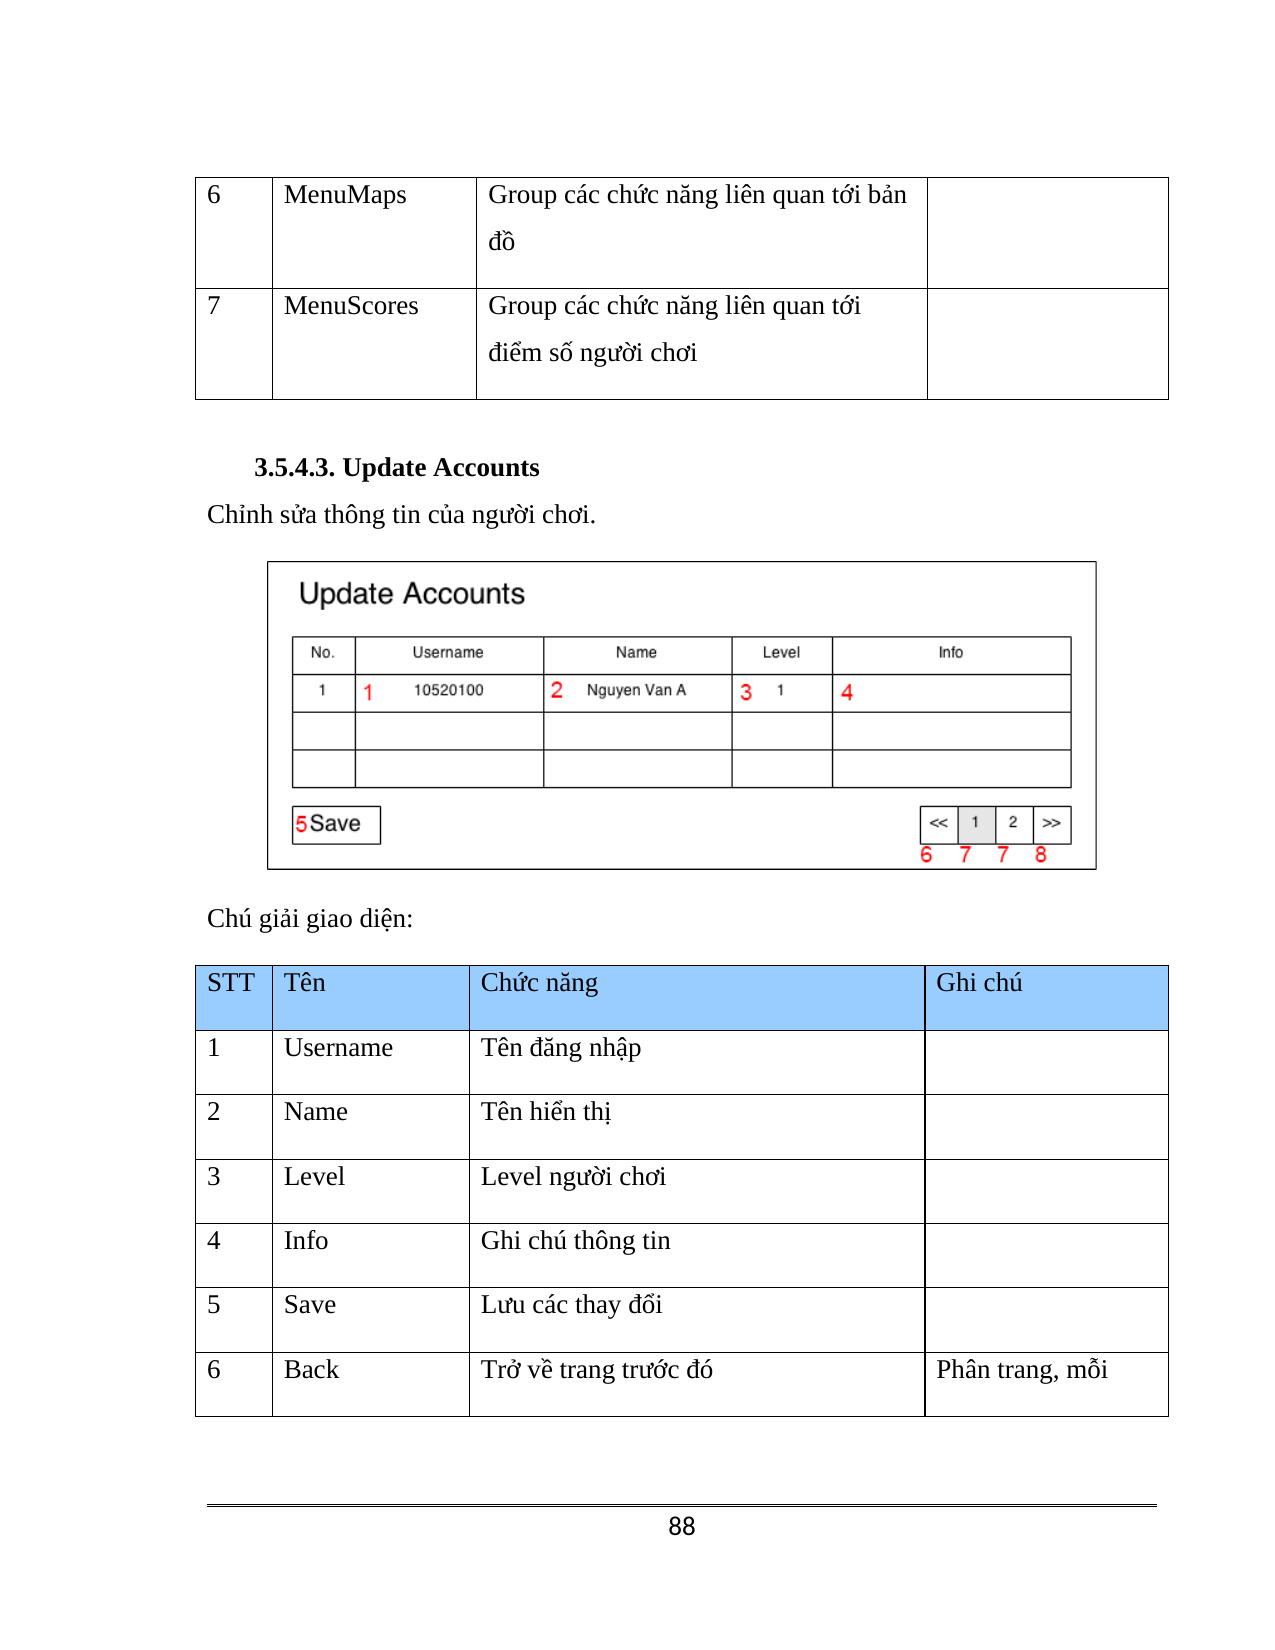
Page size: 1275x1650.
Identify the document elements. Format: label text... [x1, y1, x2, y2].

table_cell Ghi chú thông tin [470, 1224, 924, 1287]
table_cell Name [273, 1095, 469, 1158]
table_header Ghi chú [926, 966, 1168, 1030]
table_cell [926, 1288, 1168, 1352]
table_cell [926, 1224, 1168, 1287]
table_cell 2 [196, 1095, 272, 1158]
table_header Tên [273, 966, 469, 1030]
table_cell 1 [196, 1031, 272, 1094]
text Chú giải giao diện: [207, 902, 1157, 933]
table_cell Level [273, 1160, 469, 1223]
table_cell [926, 1353, 1168, 1416]
table_cell Group các chức năng liên quan tới điểm số người chơi [477, 289, 927, 399]
table_cell Back [273, 1353, 469, 1416]
table_cell 5 [196, 1288, 272, 1352]
table_cell 3 [196, 1160, 272, 1223]
table_cell Info [273, 1224, 469, 1287]
table_cell 6 [196, 1353, 272, 1416]
table_cell MenuScores [273, 289, 476, 399]
table_cell Tên đăng nhập [470, 1031, 924, 1094]
table_cell [928, 289, 1168, 399]
table_cell Save [273, 1288, 469, 1352]
table_header STT [196, 966, 272, 1030]
table_header Chức năng [470, 966, 924, 1030]
table_cell [926, 1095, 1168, 1158]
table_cell Username [273, 1031, 469, 1094]
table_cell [470, 1353, 924, 1416]
table_cell [926, 1031, 1168, 1094]
table_cell 7 [196, 289, 272, 399]
table_cell [928, 178, 1168, 288]
subtitle Update Accounts [254, 451, 1157, 482]
text Chỉnh sửa thông tin của người chơi. [207, 498, 1157, 529]
table_cell Group các chức năng liên quan tới bản đồ [477, 178, 927, 288]
table_cell Lưu các thay đổi [470, 1288, 924, 1352]
table_cell Level người chơi [470, 1160, 924, 1223]
table_cell Tên hiển thị [470, 1095, 924, 1158]
table_cell [926, 1160, 1168, 1223]
table_cell 6 [196, 178, 272, 288]
table_cell 4 [196, 1224, 272, 1287]
table_cell MenuMaps [273, 178, 476, 288]
picture [267, 561, 1097, 870]
